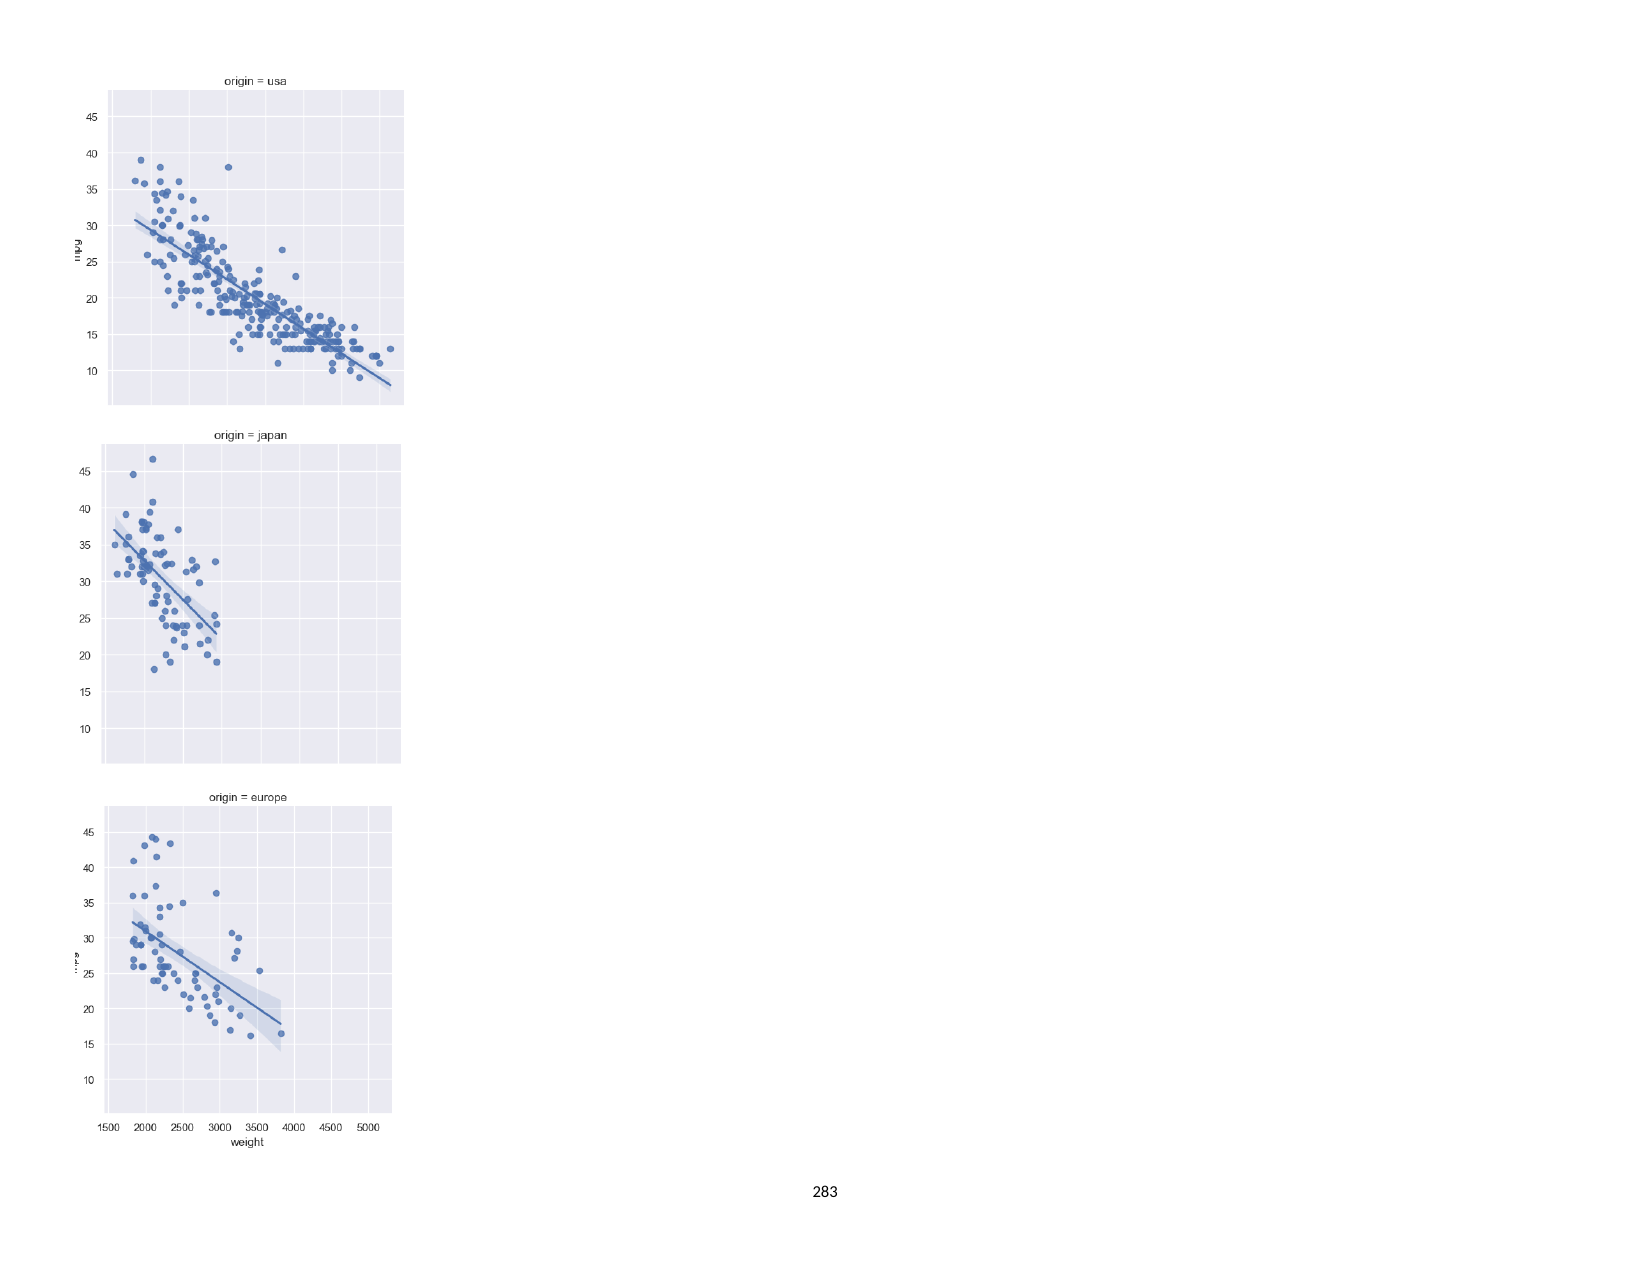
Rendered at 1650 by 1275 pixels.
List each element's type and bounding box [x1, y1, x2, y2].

picture [75, 428, 406, 769]
picture [75, 75, 407, 410]
picture [75, 787, 397, 1154]
